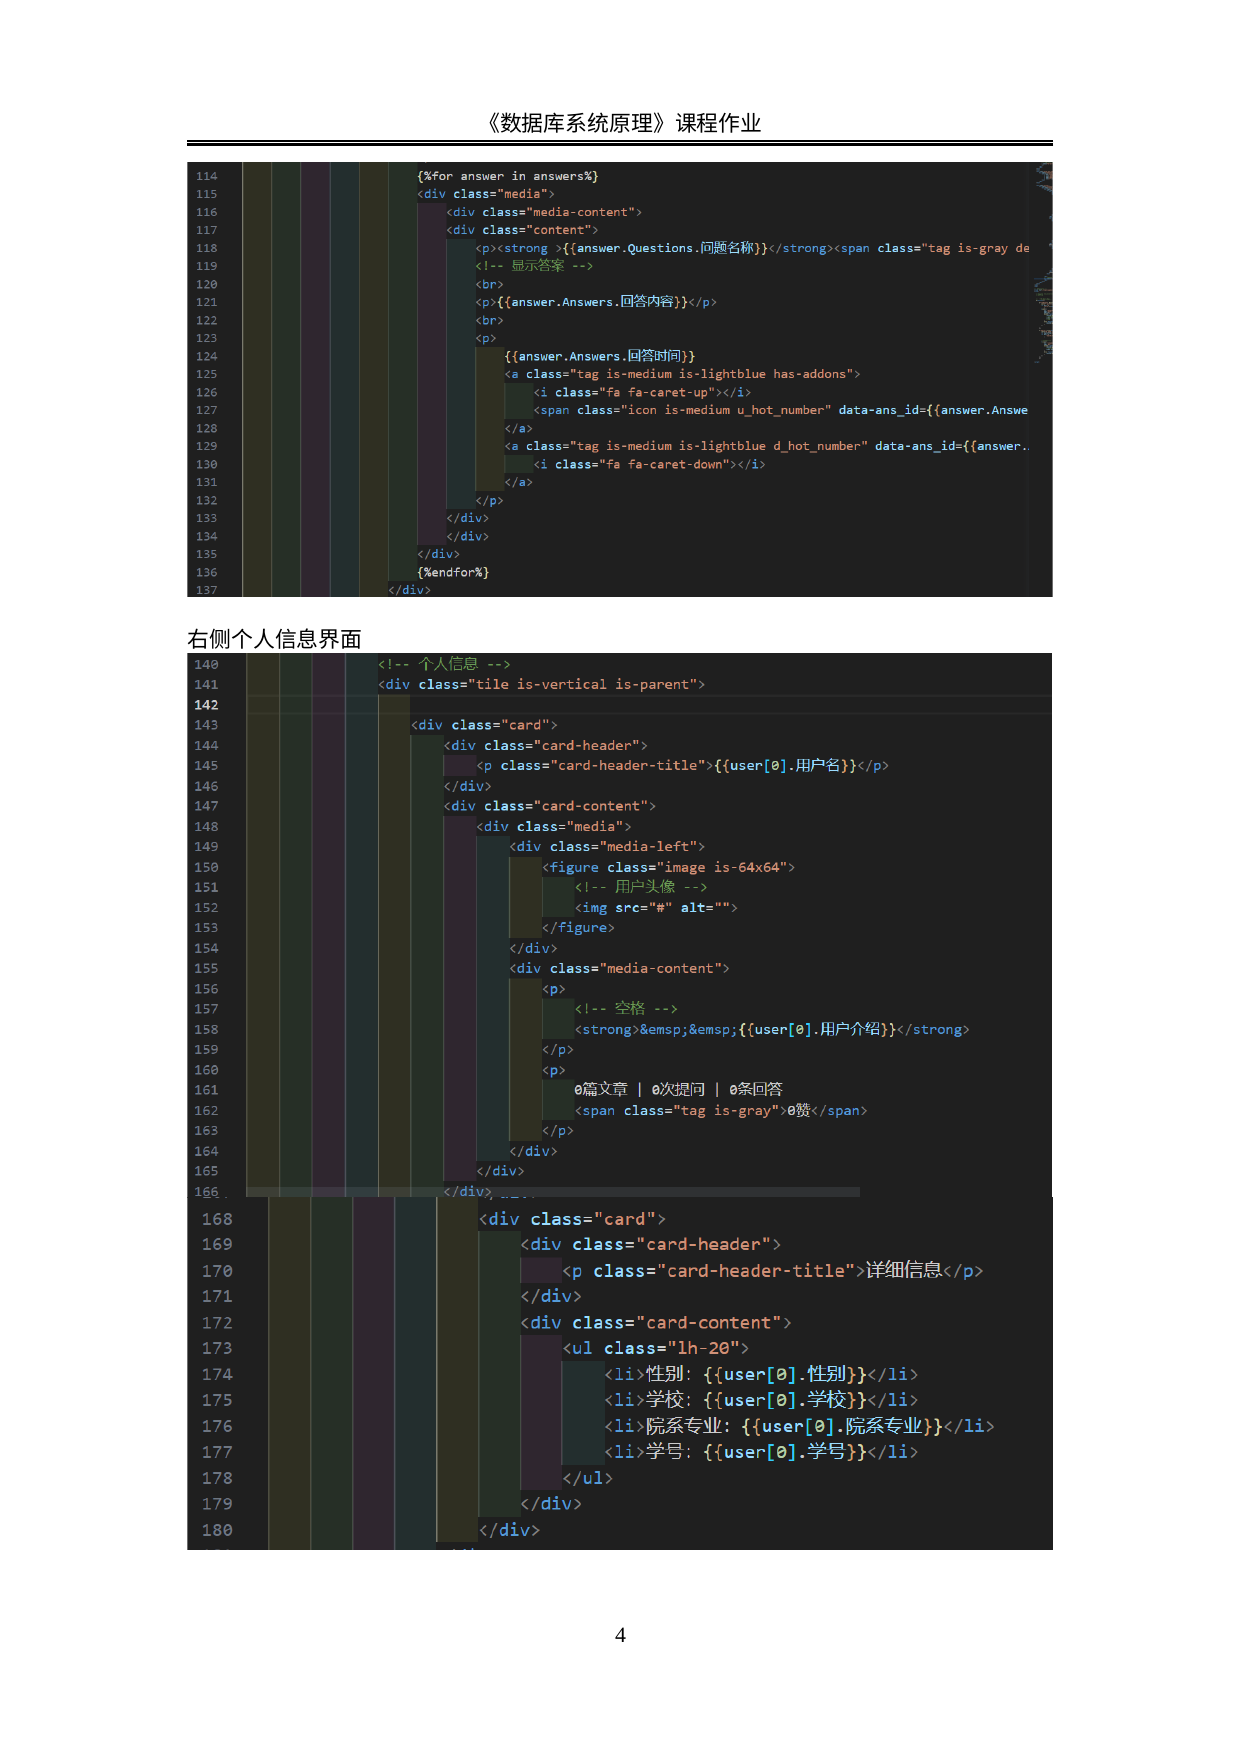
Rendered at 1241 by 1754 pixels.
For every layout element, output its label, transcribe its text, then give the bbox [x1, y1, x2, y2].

text 右侧个人信息界面 [187, 622, 1053, 653]
picture [187, 653, 1053, 1550]
picture [187, 162, 1053, 597]
